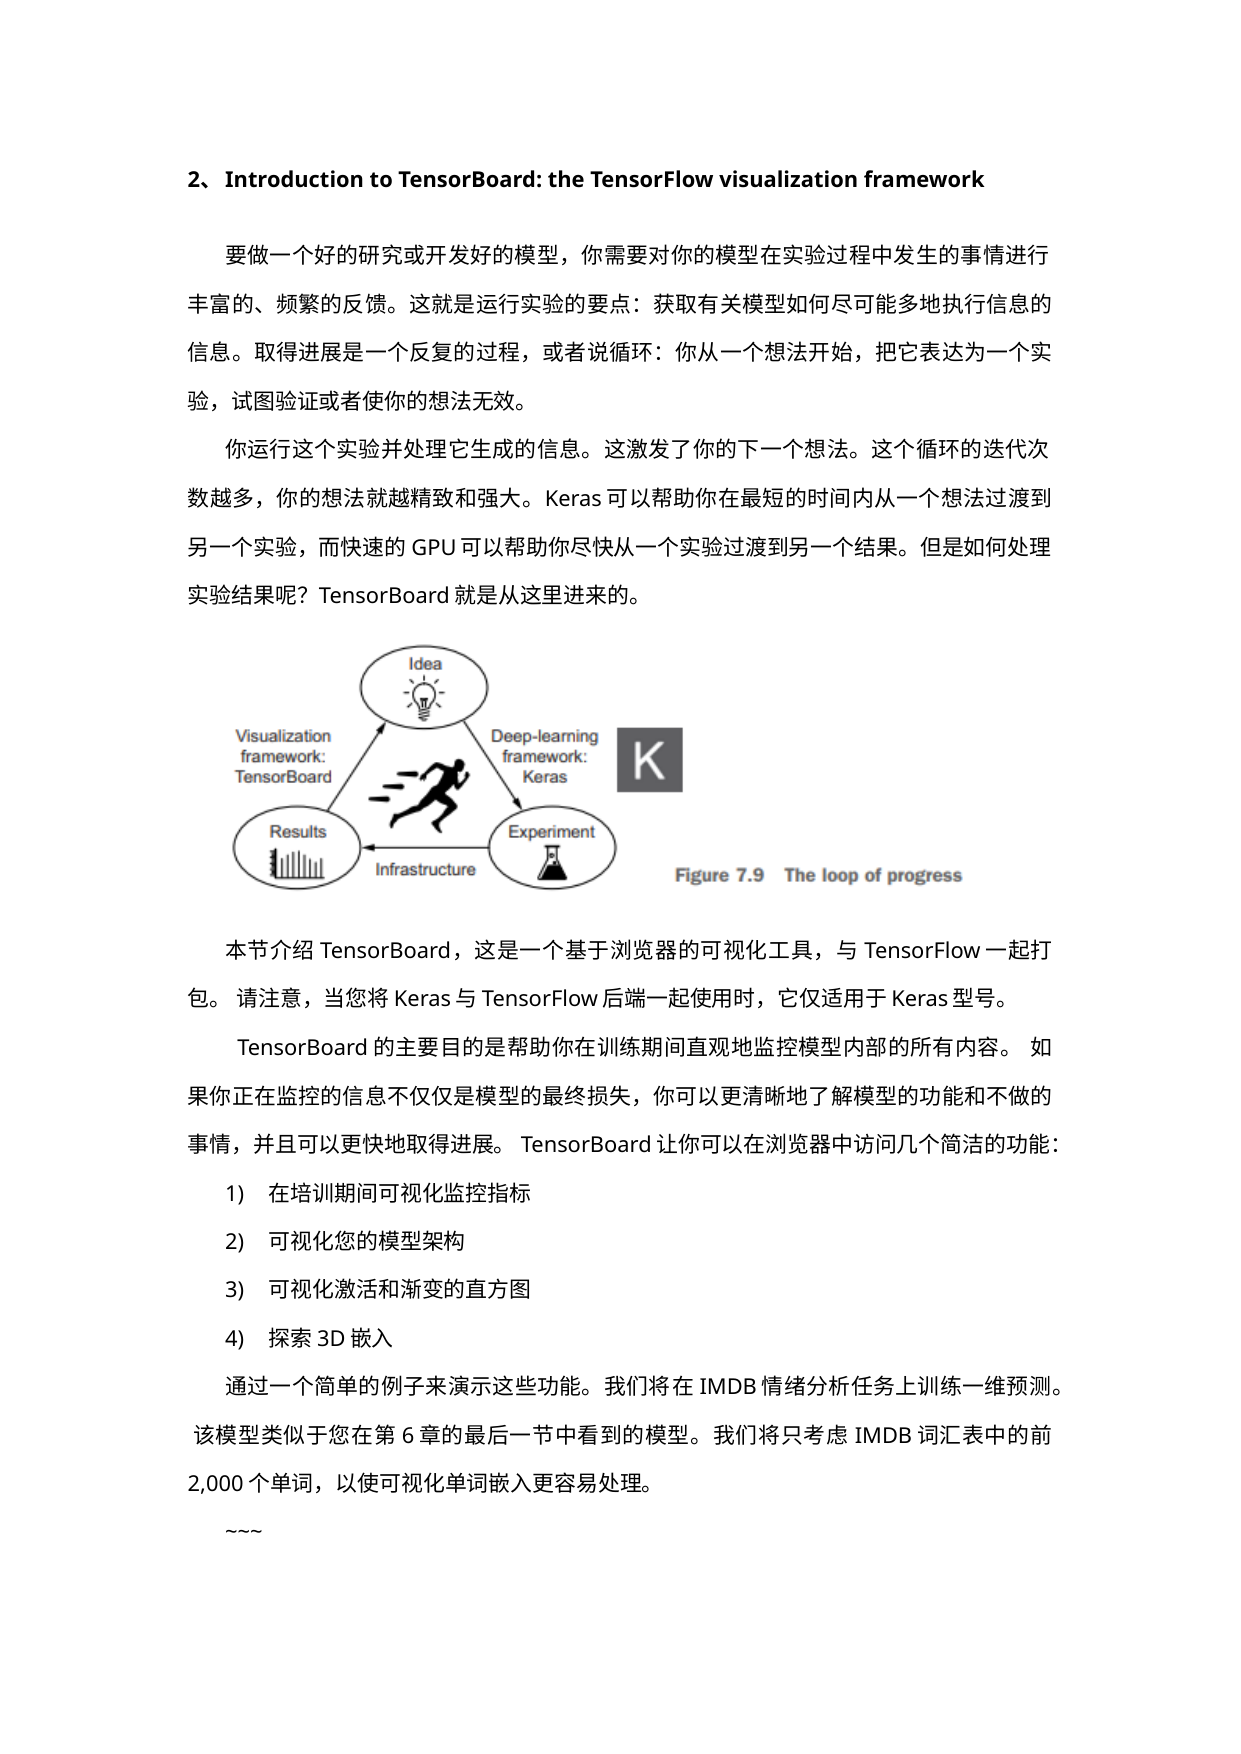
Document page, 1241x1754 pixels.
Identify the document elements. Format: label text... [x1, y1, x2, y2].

list 在培训期间可视化监控指标 [225, 1175, 1053, 1208]
text 通过一个简单的例子来演示这些功能。我们将在IMDB情绪分析任务上训练一维预测。 该模型类似于您在第6章的最后一节中看到的模型。我们将只考虑IMDB词汇表中的前2,000个单词，以使可视化单词嵌入更容易处理。 [187, 1369, 1053, 1499]
list 探索3D嵌入 [225, 1320, 1053, 1353]
text 你运行这个实验并处理它生成的信息。这激发了你的下一个想法。这个循环的迭代次数越多，你的想法就越精致和强大。Keras可以帮助你在最短的时间内从一个想法过渡到另一个实验，而快速的GPU可以帮助你尽快从一个实验过渡到另一个结果。但是如何处理实验结果呢？TensorBoard就是从这里进来的。 [187, 432, 1053, 611]
text 要做一个好的研究或开发好的模型，你需要对你的模型在实验过程中发生的事情进行丰富的、频繁的反馈。这就是运行实验的要点：获取有关模型如何尽可能多地执行信息的信息。取得进展是一个反复的过程，或者说循环：你从一个想法开始，把它表达为一个实验，试图验证或者使你的想法无效。 [187, 237, 1053, 416]
picture [225, 626, 991, 896]
list 可视化您的模型架构 [225, 1224, 1053, 1256]
subtitle Introduction to TensorBoard: the TensorFlow visualization framework [187, 162, 1053, 194]
text 本节介绍TensorBoard，这是一个基于浏览器的可视化工具，与TensorFlow一起打包。 请注意，当您将Keras与TensorFlow后端一起使用时，它仅适用于Keras型号。 [187, 932, 1053, 1014]
text ~~~ [187, 1514, 1053, 1547]
text TensorBoard的主要目的是帮助你在训练期间直观地监控模型内部的所有内容。 如果你正在监控的信息不仅仅是模型的最终损失，你可以更清晰地了解模型的功能和不做的事情，并且可以更快地取得进展。 TensorBoard让你可以在浏览器中访问几个简洁的功能： [187, 1029, 1053, 1159]
list 可视化激活和渐变的直方图 [225, 1272, 1053, 1304]
